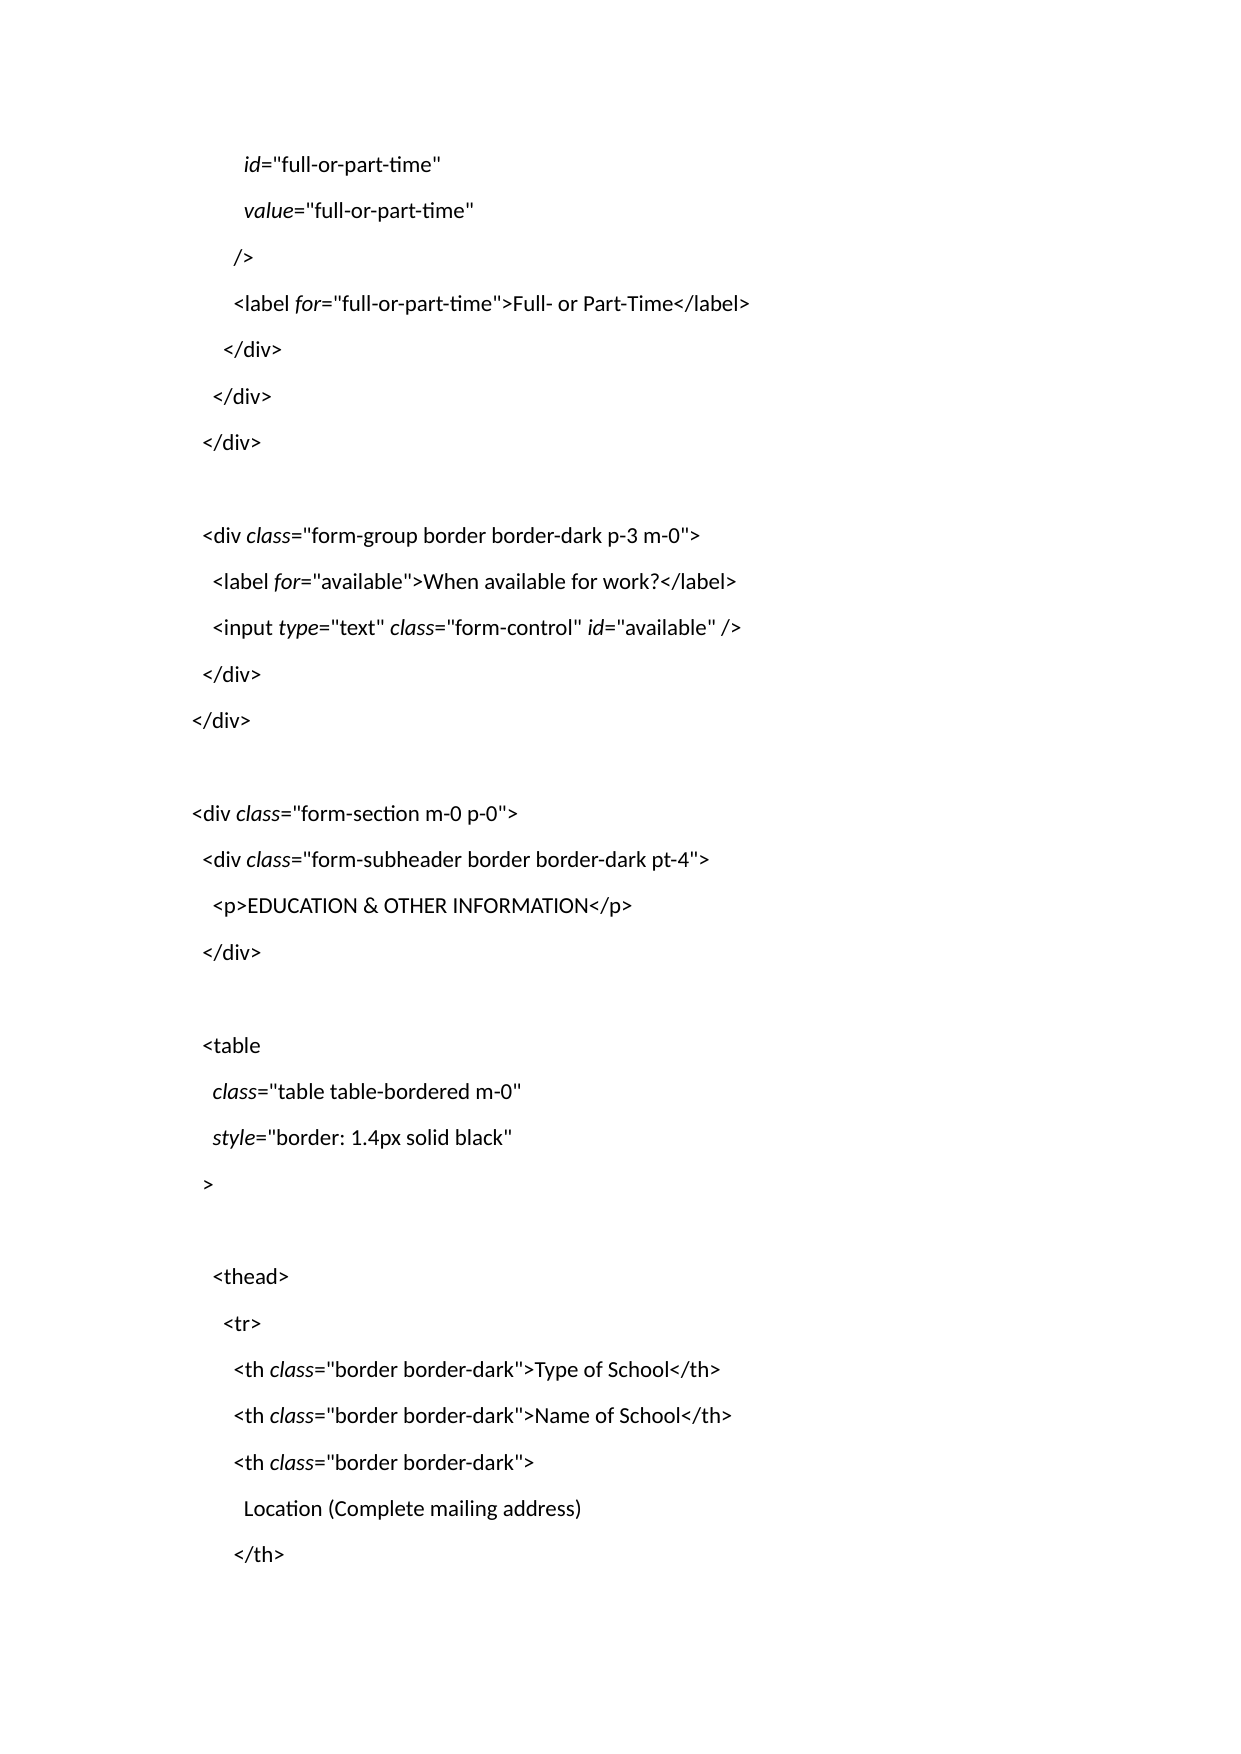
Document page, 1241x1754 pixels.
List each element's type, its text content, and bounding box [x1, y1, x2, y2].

text </div> [150, 706, 1090, 734]
text style="border: 1.4px solid black" [150, 1123, 1090, 1151]
text class="table table-bordered m-0" [150, 1077, 1090, 1105]
text <tr> [150, 1309, 1090, 1337]
text <label for="full-or-part-time">Full- or Part-Time</label> [150, 289, 1090, 317]
text <th class="border border-dark">Type of School</th> [150, 1355, 1090, 1383]
text </div> [150, 382, 1090, 410]
text /> [150, 243, 1090, 271]
text <table [150, 1031, 1090, 1059]
text </div> [150, 428, 1090, 456]
text <div class="form-group border border-dark p-3 m-0"> [150, 521, 1090, 549]
text </div> [150, 938, 1090, 966]
text <th class="border border-dark">Name of School</th> [150, 1402, 1090, 1429]
text Location (Complete mailing address) [150, 1494, 1090, 1522]
text <p>EDUCATION & OTHER INFORMATION</p> [150, 892, 1090, 920]
text </div> [150, 660, 1090, 688]
text <label for="available">When available for work?</label> [150, 567, 1090, 595]
text <input type="text" class="form-control" id="available" /> [150, 613, 1090, 642]
text value="full-or-part-time" [150, 196, 1090, 224]
text </div> [150, 335, 1090, 363]
text > [150, 1170, 1090, 1198]
text </th> [150, 1541, 1090, 1569]
text <div class="form-section m-0 p-0"> [150, 799, 1090, 827]
text id="full-or-part-time" [150, 150, 1090, 178]
text <div class="form-subheader border border-dark pt-4"> [150, 845, 1090, 873]
text <th class="border border-dark"> [150, 1448, 1090, 1476]
text <thead> [150, 1262, 1090, 1291]
